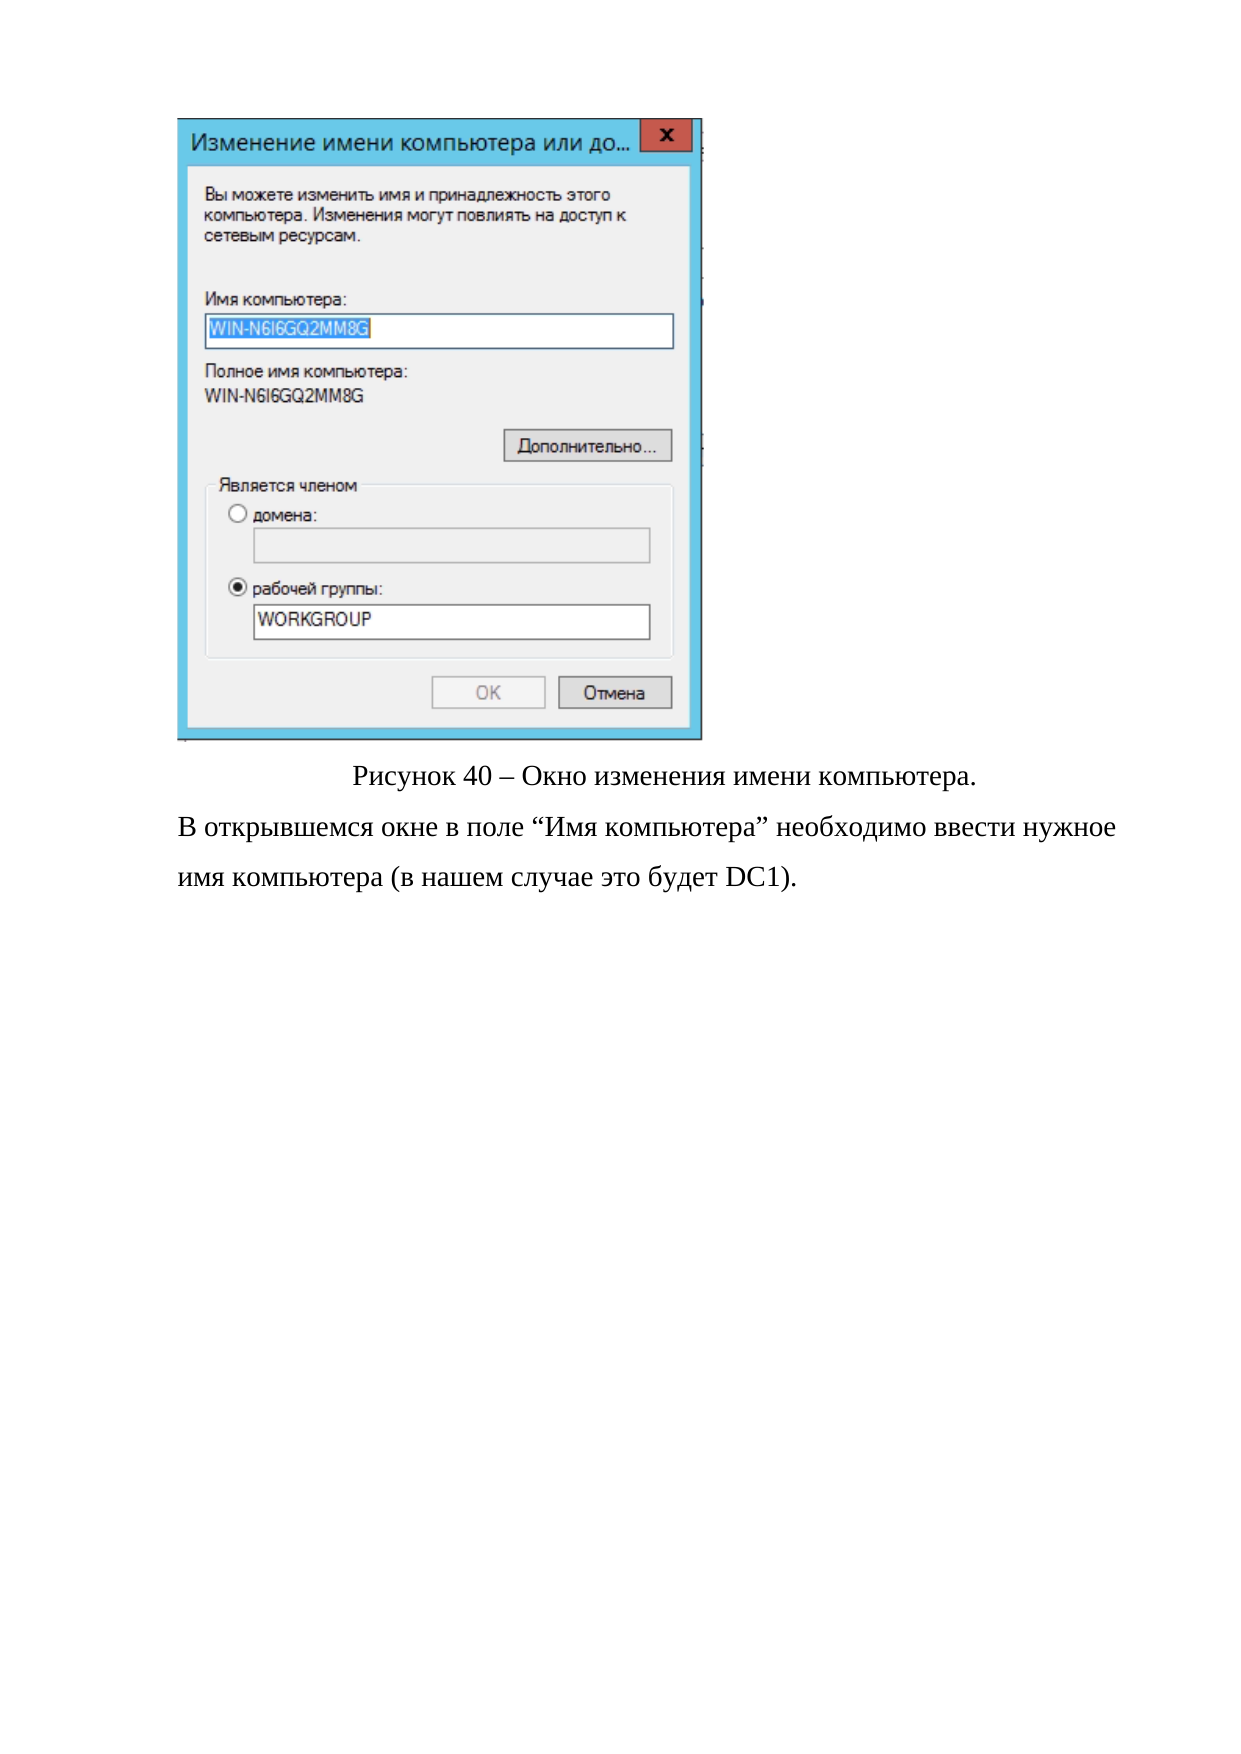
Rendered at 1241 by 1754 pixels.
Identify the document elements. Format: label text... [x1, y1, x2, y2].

picture [177, 118, 704, 742]
text Рисунок 40 – Окно изменения имени компьютера. [177, 758, 1152, 792]
text В открывшемся окне в поле “Имя компьютера” необходимо ввести нужное имя компьютера (в нашем случае это будет DC1). [177, 809, 1152, 893]
